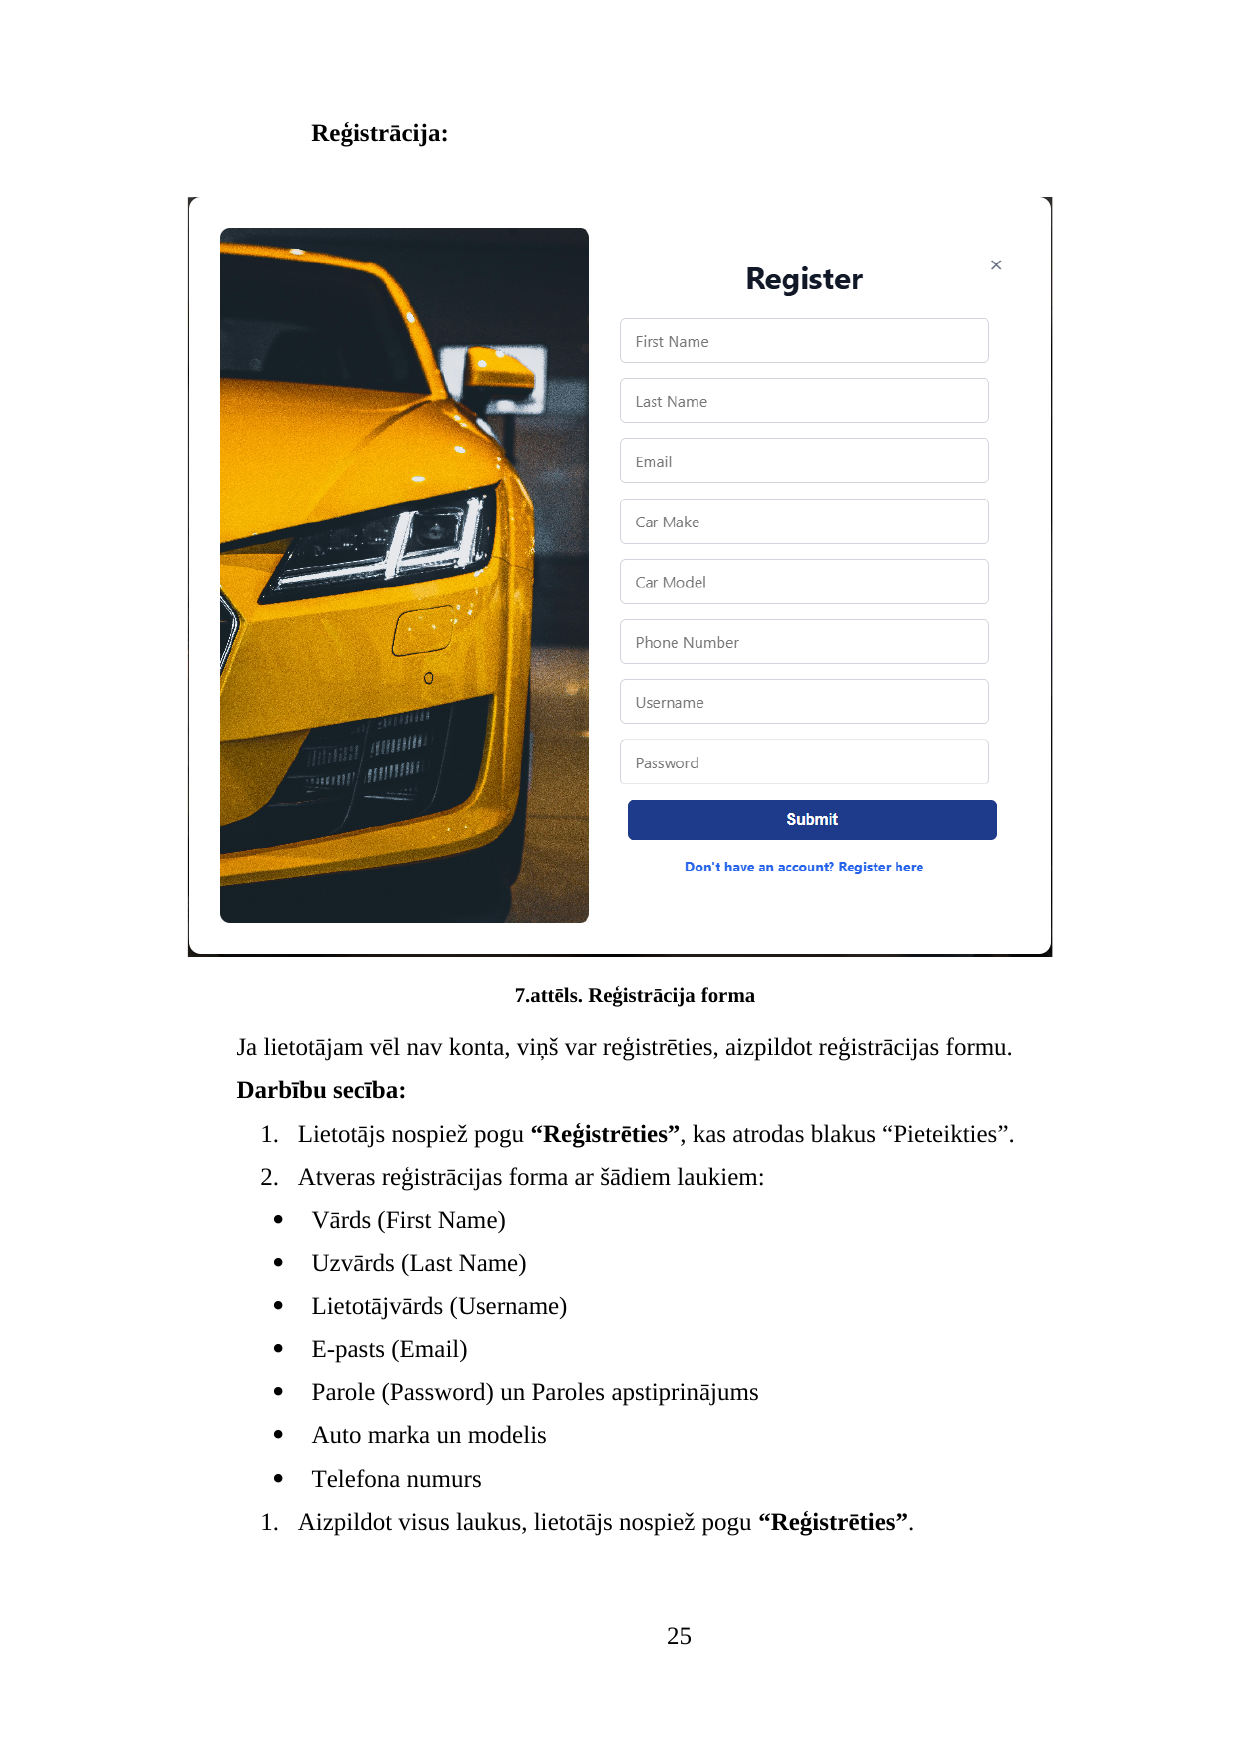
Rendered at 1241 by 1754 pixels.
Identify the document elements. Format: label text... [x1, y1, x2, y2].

list Uzvārds (Last Name) [274, 1248, 1122, 1277]
list Atveras reģistrācijas forma ar šādiem laukiem: [260, 1162, 1122, 1191]
list Telefona numurs [274, 1464, 1122, 1492]
list Parole (Password) un Paroles apstiprinājums [274, 1377, 1122, 1406]
list Lietotājs nospiež pogu “Reģistrēties”, kas atrodas blakus “Pieteikties”. [260, 1119, 1122, 1147]
picture [187, 197, 1053, 957]
list Aizpildot visus laukus, lietotājs nospiež pogu “Reģistrēties”. [260, 1507, 1122, 1536]
list Lietotājvārds (Username) [274, 1291, 1122, 1320]
list E-pasts (Email) [274, 1334, 1122, 1363]
list Auto marka un modelis [274, 1421, 1122, 1449]
list Vārds (First Name) [274, 1205, 1122, 1234]
text Ja lietotājam vēl nav konta, viņš var reģistrēties, aizpildot reģistrācijas formu. [148, 1032, 1122, 1061]
text Reģistrācija: [311, 118, 1122, 147]
text Darbību secība: [148, 1076, 1122, 1104]
